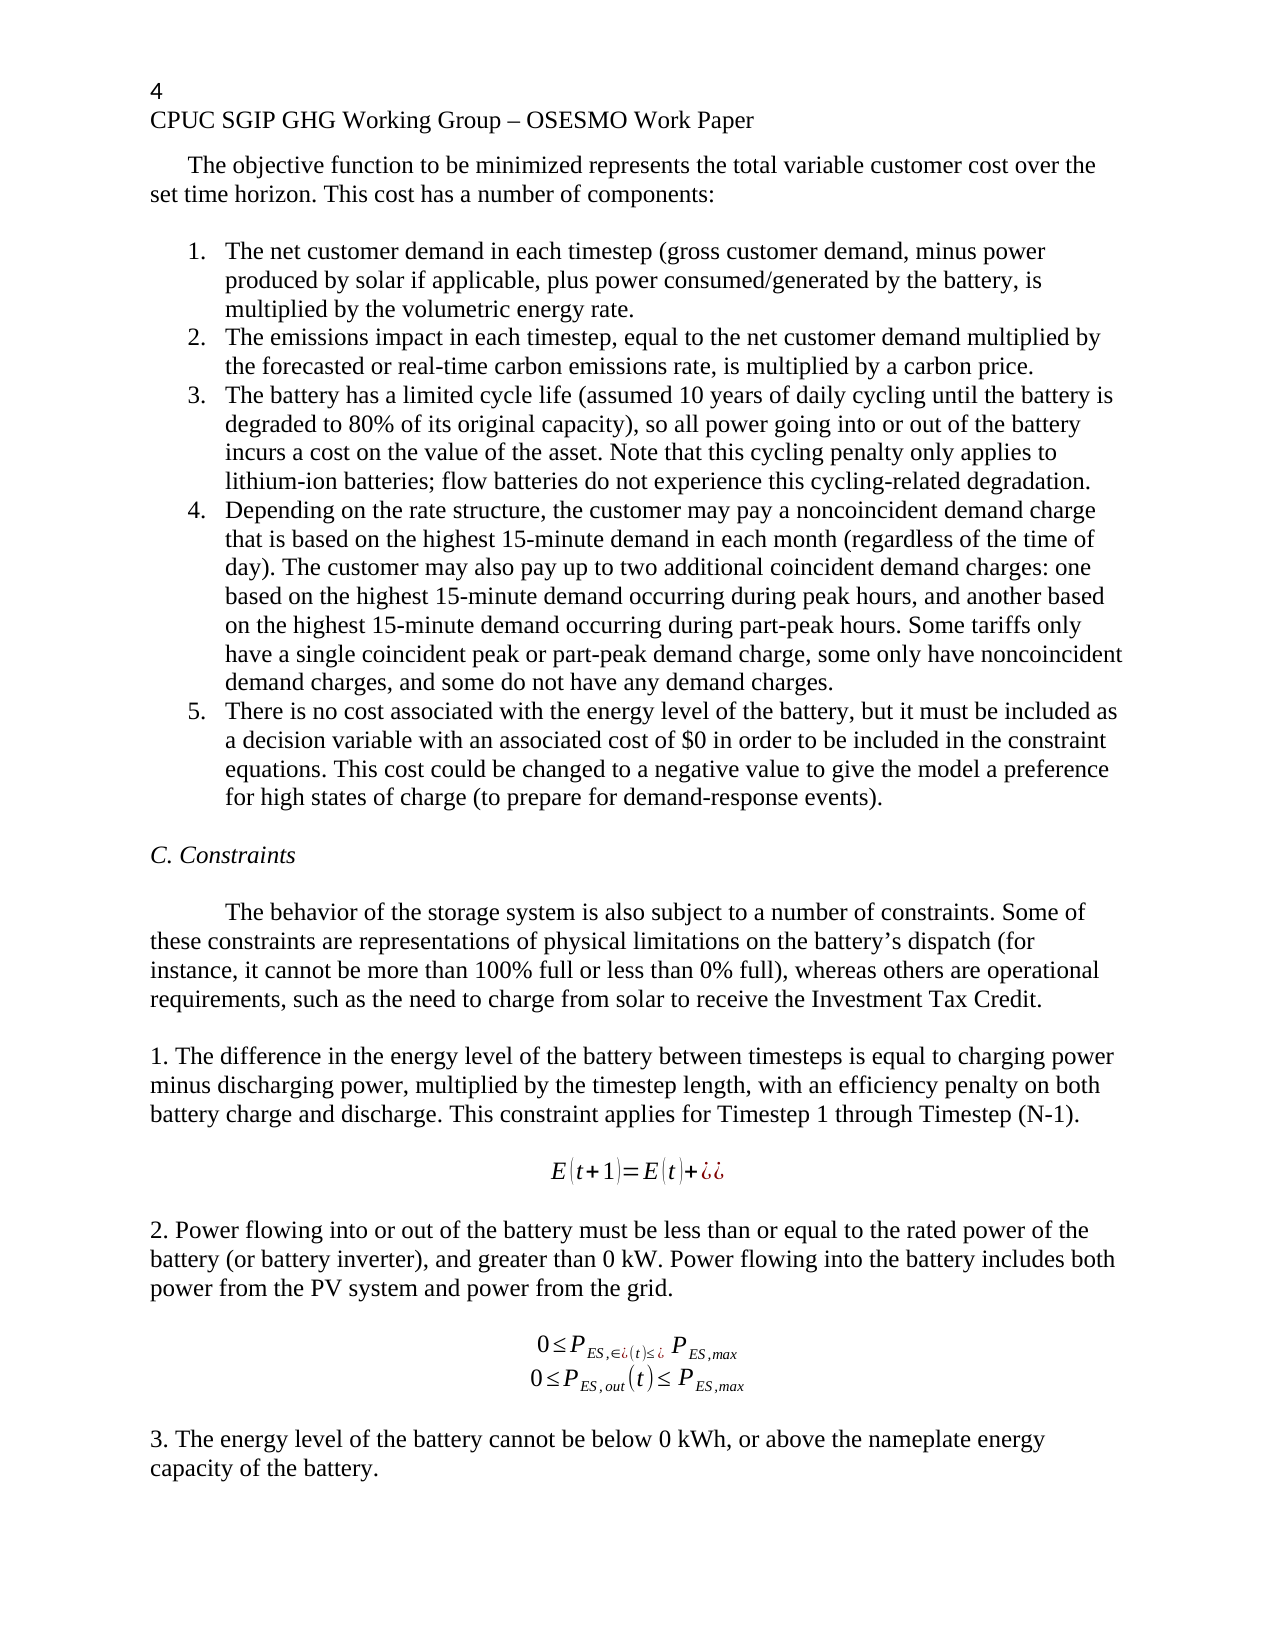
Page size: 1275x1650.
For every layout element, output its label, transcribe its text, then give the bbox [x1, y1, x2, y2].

text The objective function to be minimized represents the total variable customer cost over the set time horizon. This cost has a number of components: [150, 150, 1125, 207]
text C. Constraints [150, 840, 1125, 869]
text The behavior of the storage system is also subject to a number of constraints. Some of these constraints are representations of physical limitations on the battery’s dispatch (for instance, it cannot be more than 100% full or less than 0% full), whereas others are operational requirements, such as the need to charge from solar to receive the Investment Tax Credit. [150, 897, 1125, 1012]
text 1. The difference in the energy level of the battery between timesteps is equal to charging power minus discharging power, multiplied by the timestep length, with an efficiency penalty on both battery charge and discharge. This constraint applies for Timestep 1 through Timestep (N-1). [150, 1041, 1125, 1127]
text 2. Power flowing into or out of the battery must be less than or equal to the rated power of the battery (or battery inverter), and greater than 0 kW. Power flowing into the battery includes both power from the PV system and power from the grid. [150, 1216, 1125, 1302]
list There is no cost associated with the energy level of the battery, but it must be included as a decision variable with an associated cost of $0 in order to be included in the constraint equations. This cost could be changed to a negative value to give the model a preference for high states of charge (to prepare for demand-response events). [187, 696, 1125, 811]
list The battery has a limited cycle life (assumed 10 years of daily cycling until the battery is degraded to 80% of its original capacity), so all power going into or out of the battery incurs a cost on the value of the asset. Note that this cycling penalty only applies to lithium-ion batteries; flow batteries do not experience this cycling-related degradation. [187, 380, 1125, 495]
list The emissions impact in each timestep, equal to the net customer demand multiplied by the forecasted or real-time carbon emissions rate, is multiplied by a carbon price. [187, 322, 1125, 380]
list The net customer demand in each timestep (gross customer demand, minus power produced by solar if applicable, plus power consumed/generated by the battery, is multiplied by the volumetric energy rate. [187, 236, 1125, 322]
text 3. The energy level of the battery cannot be below 0 kWh, or above the nameplate energy capacity of the battery. [150, 1424, 1125, 1482]
list Depending on the rate structure, the customer may pay a noncoincident demand charge that is based on the highest 15-minute demand in each month (regardless of the time of day). The customer may also pay up to two additional coincident demand charges: one based on the highest 15-minute demand occurring during peak hours, and another based on the highest 15-minute demand occurring during part-peak hours. Some tariffs only have a single coincident peak or part-peak demand charge, some only have noncoincident demand charges, and some do not have any demand charges. [187, 495, 1125, 696]
